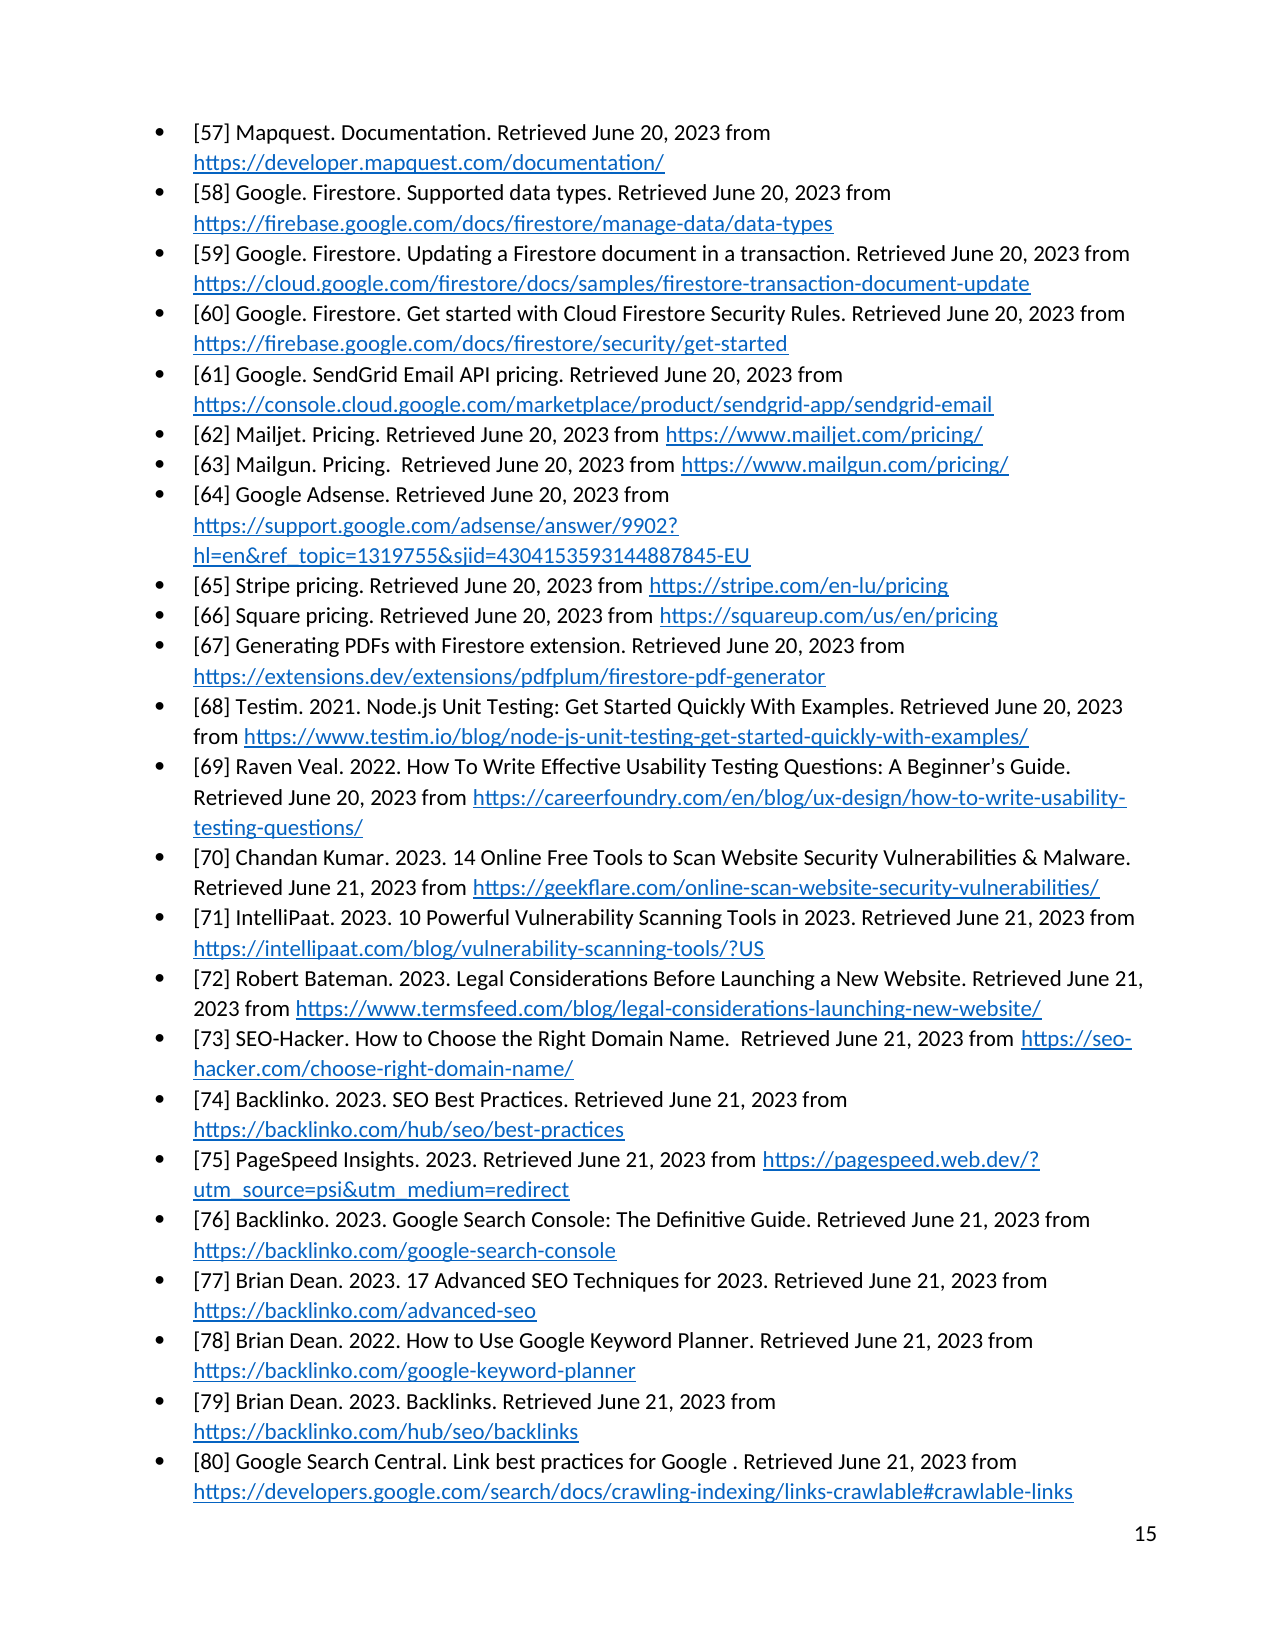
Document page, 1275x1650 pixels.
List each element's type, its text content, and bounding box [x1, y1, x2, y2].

list [71] IntelliPaat. 2023. 10 Powerful Vulnerability Scanning Tools in 2023. Retrieved June 21, 2023 from https://intellipaat.com/blog/vulnerability-scanning-tools/?US [156, 903, 1157, 962]
list [77] Brian Dean. 2023. 17 Advanced SEO Techniques for 2023. Retrieved June 21, 2023 from https://backlinko.com/advanced-seo [156, 1266, 1157, 1324]
list [62] Mailjet. Pricing. Retrieved June 20, 2023 from https://www.mailjet.com/pricing/ [156, 420, 1157, 448]
list [73] SEO-Hacker. How to Choose the Right Domain Name. Retrieved June 21, 2023 from https://seo-hacker.com/choose-right-domain-name/ [156, 1024, 1157, 1083]
list [69] Raven Veal. 2022. How To Write Effective Usability Testing Questions: A Beginner’s Guide. Retrieved June 20, 2023 from https://careerfoundry.com/en/blog/ux-design/how-to-write-usability-testing-questions/ [156, 752, 1157, 841]
list [79] Brian Dean. 2023. Backlinks. Retrieved June 21, 2023 from https://backlinko.com/hub/seo/backlinks [156, 1387, 1157, 1445]
list [75] PageSpeed Insights. 2023. Retrieved June 21, 2023 from https://pagespeed.web.dev/?utm_source=psi&utm_medium=redirect [156, 1145, 1157, 1203]
list [76] Backlinko. 2023. Google Search Console: The Definitive Guide. Retrieved June 21, 2023 from https://backlinko.com/google-search-console [156, 1206, 1157, 1264]
list [78] Brian Dean. 2022. How to Use Google Keyword Planner. Retrieved June 21, 2023 from https://backlinko.com/google-keyword-planner [156, 1326, 1157, 1385]
list [66] Square pricing. Retrieved June 20, 2023 from https://squareup.com/us/en/pricing [156, 601, 1157, 629]
list [65] Stripe pricing. Retrieved June 20, 2023 from https://stripe.com/en-lu/pricing [156, 571, 1157, 599]
list [80] Google Search Central. Link best practices for Google . Retrieved June 21, 2023 from https://developers.google.com/search/docs/crawling-indexing/links-crawlable#crawlable-links [156, 1447, 1157, 1506]
list [64] Google Adsense. Retrieved June 20, 2023 from https://support.google.com/adsense/answer/9902?hl=en&ref_topic=1319755&sjid=4304153593144887845-EU [156, 481, 1157, 569]
list [67] Generating PDFs with Firestore extension. Retrieved June 20, 2023 from https://extensions.dev/extensions/pdfplum/firestore-pdf-generator [156, 632, 1157, 690]
list [68] Testim. 2021. Node.js Unit Testing: Get Started Quickly With Examples. Retrieved June 20, 2023 from https://www.testim.io/blog/node-js-unit-testing-get-started-quickly-with-examples/ [156, 692, 1157, 750]
list [63] Mailgun. Pricing. Retrieved June 20, 2023 from https://www.mailgun.com/pricing/ [156, 450, 1157, 478]
list [57] Mapquest. Documentation. Retrieved June 20, 2023 from https://developer.mapquest.com/documentation/ [156, 118, 1157, 176]
list [60] Google. Firestore. Get started with Cloud Firestore Security Rules. Retrieved June 20, 2023 from https://firebase.google.com/docs/firestore/security/get-started [156, 299, 1157, 358]
list [58] Google. Firestore. Supported data types. Retrieved June 20, 2023 from https://firebase.google.com/docs/firestore/manage-data/data-types [156, 178, 1157, 237]
list [70] Chandan Kumar. 2023. 14 Online Free Tools to Scan Website Security Vulnerabilities & Malware. Retrieved June 21, 2023 from https://geekflare.com/online-scan-website-security-vulnerabilities/ [156, 843, 1157, 901]
list [74] Backlinko. 2023. SEO Best Practices. Retrieved June 21, 2023 from https://backlinko.com/hub/seo/best-practices [156, 1085, 1157, 1143]
list [59] Google. Firestore. Updating a Firestore document in a transaction. Retrieved June 20, 2023 from https://cloud.google.com/firestore/docs/samples/firestore-transaction-document-update [156, 239, 1157, 297]
list [72] Robert Bateman. 2023. Legal Considerations Before Launching a New Website. Retrieved June 21, 2023 from https://www.termsfeed.com/blog/legal-considerations-launching-new-website/ [156, 964, 1157, 1022]
list [61] Google. SendGrid Email API pricing. Retrieved June 20, 2023 from https://console.cloud.google.com/marketplace/product/sendgrid-app/sendgrid-email [156, 360, 1157, 418]
